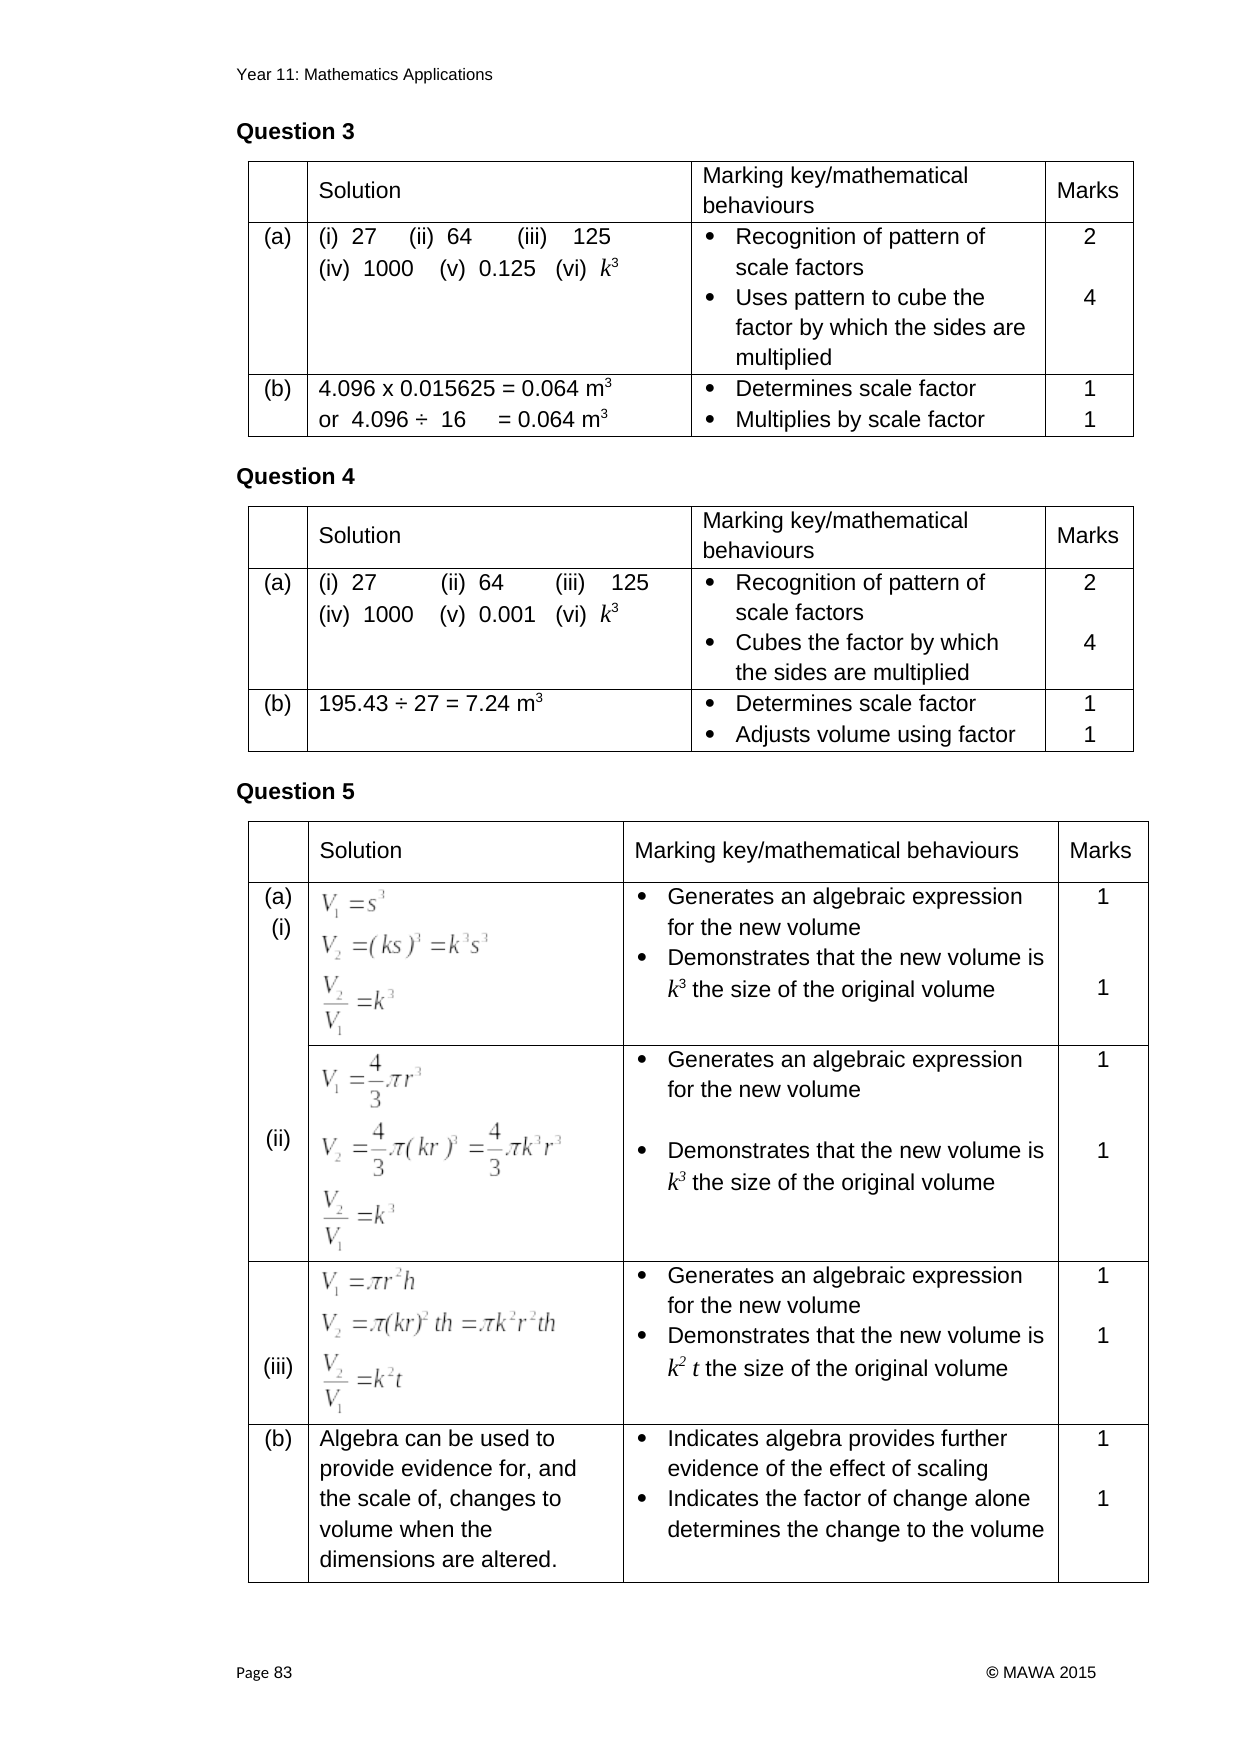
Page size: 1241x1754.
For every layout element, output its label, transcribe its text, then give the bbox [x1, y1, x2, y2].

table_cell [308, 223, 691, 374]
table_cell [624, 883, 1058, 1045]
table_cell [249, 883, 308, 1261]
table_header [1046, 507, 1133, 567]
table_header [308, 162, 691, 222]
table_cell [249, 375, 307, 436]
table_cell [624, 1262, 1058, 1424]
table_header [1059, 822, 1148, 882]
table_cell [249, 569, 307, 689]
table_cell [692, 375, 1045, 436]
text Question 5 [236, 778, 1122, 804]
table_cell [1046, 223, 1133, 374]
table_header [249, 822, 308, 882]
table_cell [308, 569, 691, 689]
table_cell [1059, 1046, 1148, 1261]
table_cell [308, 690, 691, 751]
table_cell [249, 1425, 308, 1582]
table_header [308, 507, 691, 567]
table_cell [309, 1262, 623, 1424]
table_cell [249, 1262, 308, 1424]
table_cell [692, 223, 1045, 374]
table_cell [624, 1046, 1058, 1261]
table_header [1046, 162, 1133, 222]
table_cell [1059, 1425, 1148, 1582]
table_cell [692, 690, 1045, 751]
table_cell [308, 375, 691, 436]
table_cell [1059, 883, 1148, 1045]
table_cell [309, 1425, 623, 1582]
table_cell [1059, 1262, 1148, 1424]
text Question 4 [236, 463, 1122, 489]
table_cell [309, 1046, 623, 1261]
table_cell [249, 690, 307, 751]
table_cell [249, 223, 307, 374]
text Question 3 [236, 118, 1122, 144]
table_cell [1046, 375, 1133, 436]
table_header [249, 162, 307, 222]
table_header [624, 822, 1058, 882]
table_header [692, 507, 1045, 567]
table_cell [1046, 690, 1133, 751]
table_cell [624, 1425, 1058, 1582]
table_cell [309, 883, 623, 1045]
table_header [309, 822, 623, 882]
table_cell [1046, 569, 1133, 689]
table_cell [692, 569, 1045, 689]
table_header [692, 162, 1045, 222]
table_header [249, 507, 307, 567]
